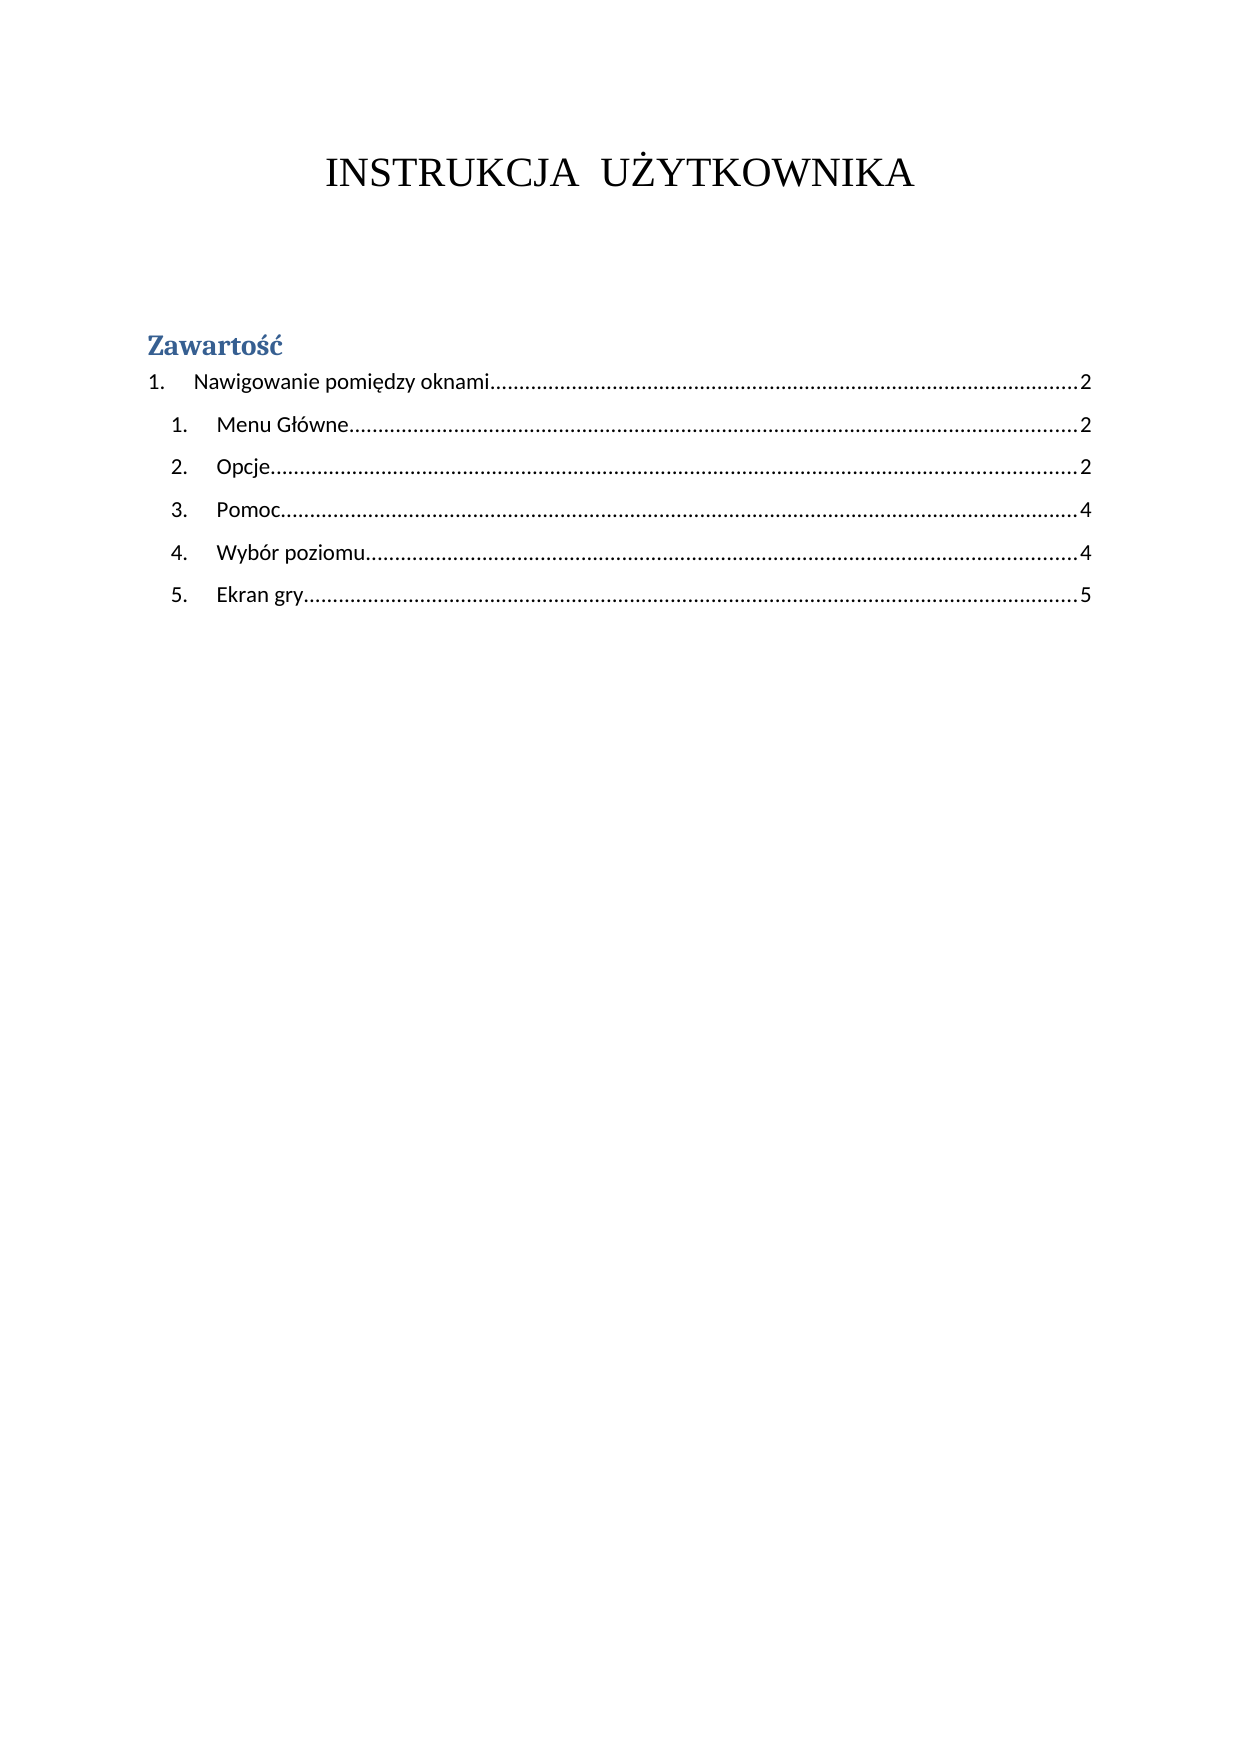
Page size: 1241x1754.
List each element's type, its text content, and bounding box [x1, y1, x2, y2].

text INSTRUKCJA UŻYTKOWNIKA [148, 148, 1093, 196]
